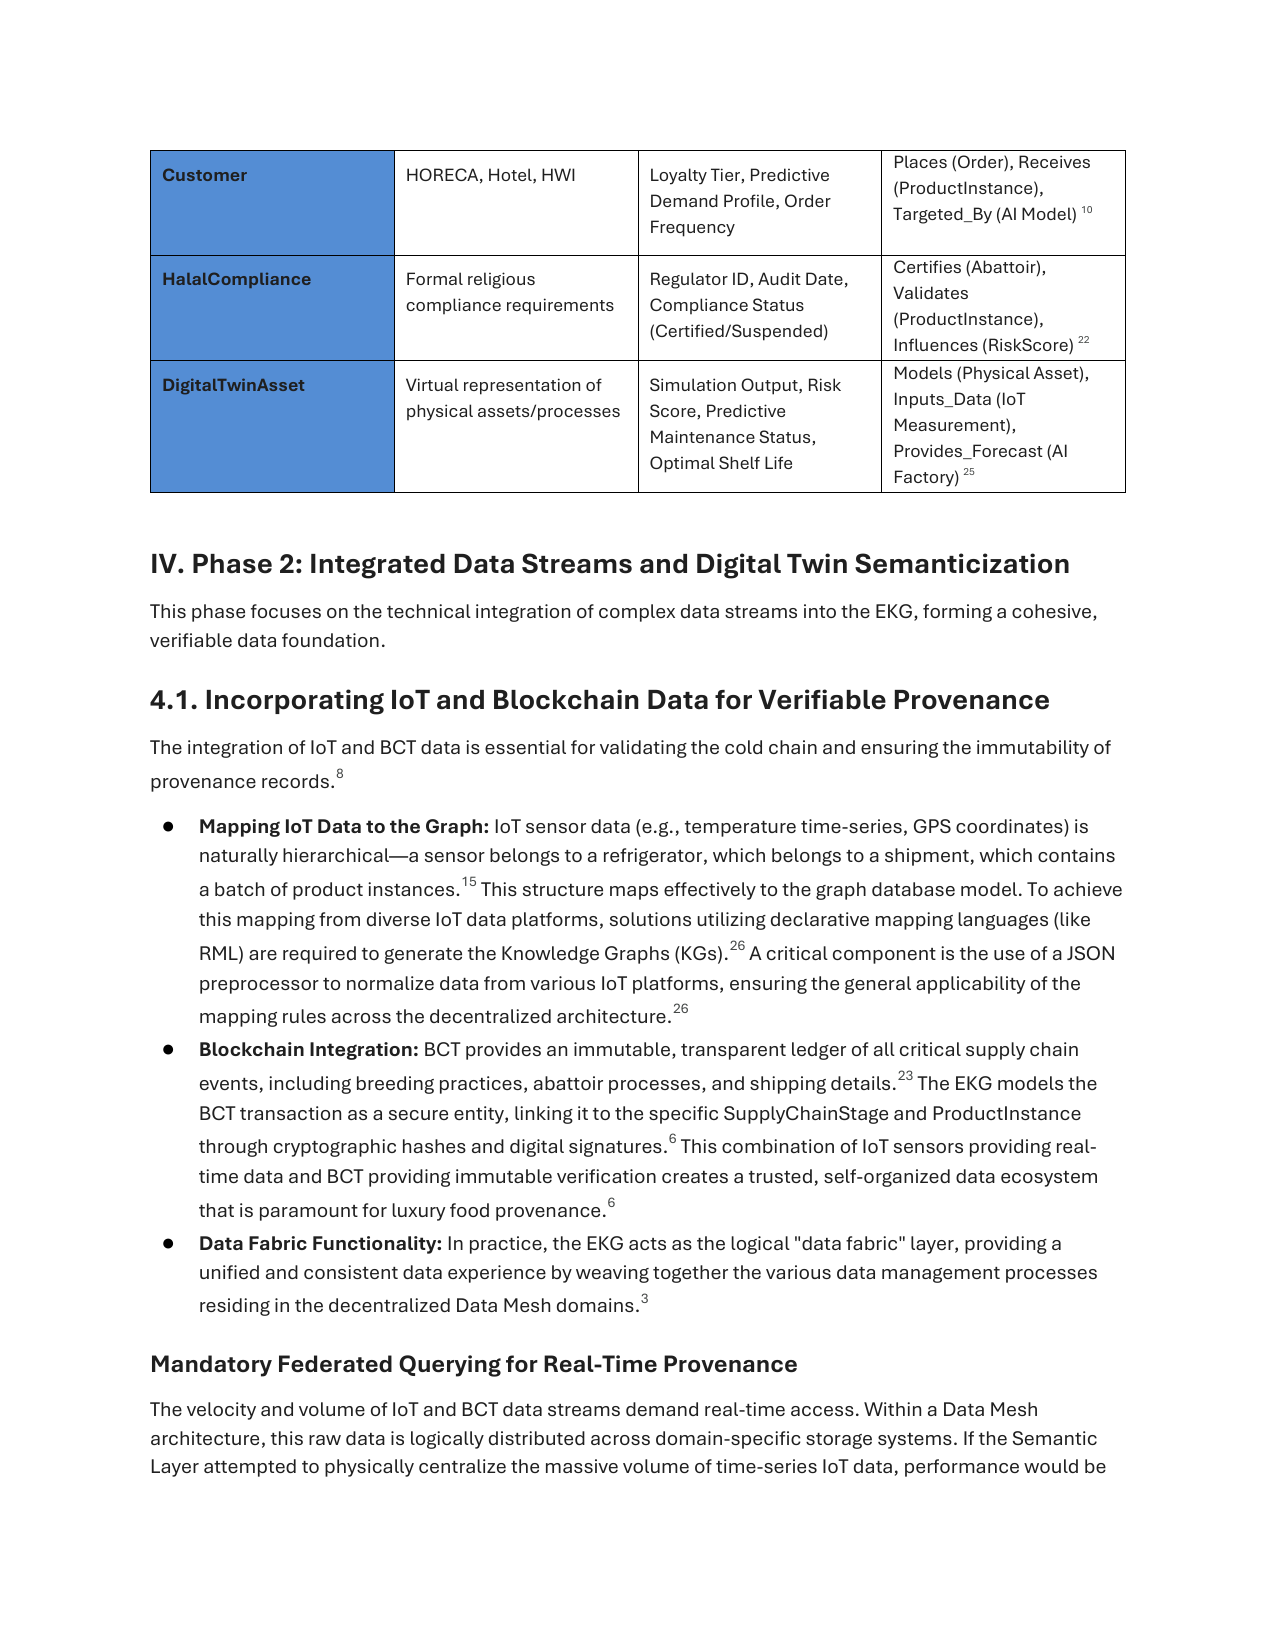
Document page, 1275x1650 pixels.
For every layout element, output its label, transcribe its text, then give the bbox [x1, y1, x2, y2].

subtitle IV. Phase 2: Integrated Data Streams and Digital Twin Semanticization [150, 546, 1125, 582]
table_cell Simulation Output, Risk Score, Predictive Maintenance Status, Optimal Shelf Life [639, 361, 881, 492]
list Data Fabric Functionality: In practice, the EKG acts as the logical "data fabric" layer, providing a unified and consistent data experience by weaving together the various data management processes residing in the decentralized Data Mesh domains.3 [161, 1229, 1125, 1320]
list Mapping IoT Data to the Graph: IoT sensor data (e.g., temperature time-series, GPS coordinates) is naturally hierarchical—a sensor belongs to a refrigerator, which belongs to a shipment, which contains a batch of product instances.15 This structure maps effectively to the graph database model. To achieve this mapping from diverse IoT data platforms, solutions utilizing declarative mapping languages (like RML) are required to generate the Knowledge Graphs (KGs).26 A critical component is the use of a JSON preprocessor to normalize data from various IoT platforms, ensuring the general applicability of the mapping rules across the decentralized architecture.26 [161, 812, 1125, 1031]
list Blockchain Integration: BCT provides an immutable, transparent ledger of all critical supply chain events, including breeding practices, abattoir processes, and shipping details.23 The EKG models the BCT transaction as a secure entity, linking it to the specific SupplyChainStage and ProductInstance through cryptographic hashes and digital signatures.6 This combination of IoT sensors providing real-time data and BCT providing immutable verification creates a trusted, self-organized data ecosystem that is paramount for luxury food provenance.6 [161, 1035, 1125, 1224]
table_cell Customer [151, 151, 394, 255]
table_cell Certifies (Abattoir), Validates (ProductInstance), Influences (RiskScore) 22 [882, 256, 1125, 360]
table_cell Loyalty Tier, Predictive Demand Profile, Order Frequency [639, 151, 881, 255]
table_cell Formal religious compliance requirements [395, 256, 638, 360]
table_cell HORECA, Hotel, HWI [395, 151, 638, 255]
subtitle Mandatory Federated Querying for Real-Time Provenance [150, 1349, 1125, 1380]
text This phase focuses on the technical integration of complex data streams into the EKG, forming a cohesive, verifiable data foundation. [150, 599, 1125, 654]
table_cell Regulator ID, Audit Date, Compliance Status (Certified/Suspended) [639, 256, 881, 360]
table_cell Models (Physical Asset), Inputs_Data (IoT Measurement), Provides_Forecast (AI Factory) 25 [882, 361, 1125, 492]
table_cell Virtual representation of physical assets/processes [395, 361, 638, 492]
table_cell Places (Order), Receives (ProductInstance), Targeted_By (AI Model) 10 [882, 151, 1125, 255]
subtitle 4.1. Incorporating IoT and Blockchain Data for Verifiable Provenance [150, 682, 1125, 718]
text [150, 1396, 1125, 1480]
table_cell DigitalTwinAsset [151, 361, 394, 492]
text The integration of IoT and BCT data is essential for validating the cold chain and ensuring the immutability of provenance records.8 [150, 735, 1125, 795]
table_cell HalalCompliance [151, 256, 394, 360]
